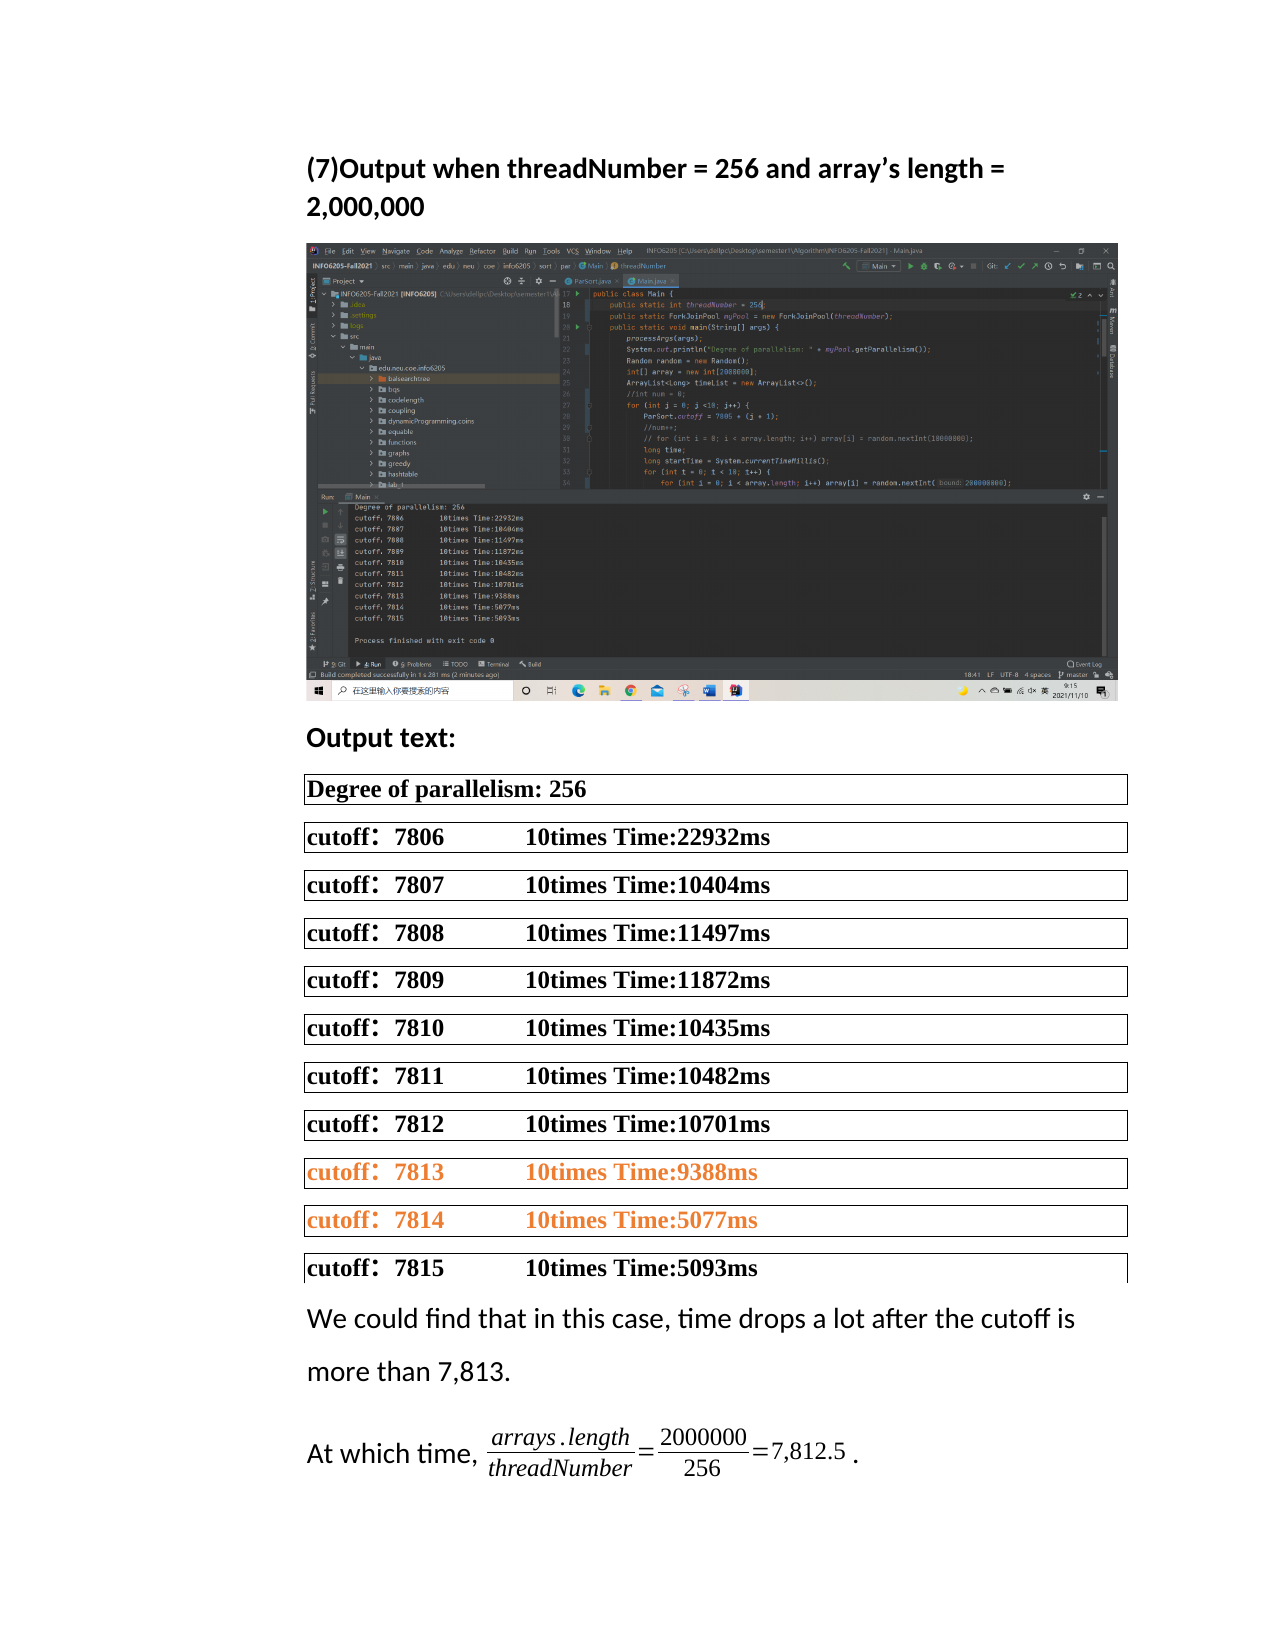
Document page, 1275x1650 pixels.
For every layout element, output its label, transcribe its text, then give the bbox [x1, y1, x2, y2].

list cutoff：7807 10times Time:10404ms [305, 871, 1127, 900]
list cutoff：7815 10times Time:5093ms [305, 1254, 1127, 1283]
list We could find that in this case, time drops a lot after the cutoff is more than 7,813. [307, 1300, 1125, 1389]
list cutoff：7809 10times Time:11872ms [305, 967, 1127, 996]
list (7)Output when threadNumber = 256 and array’s length = 2,000,000 [306, 150, 1125, 224]
list At which time, . [307, 1424, 1125, 1483]
list cutoff：7812 10times Time:10701ms [305, 1111, 1127, 1140]
list cutoff：7808 10times Time:11497ms [305, 919, 1127, 948]
list cutoff：7806 10times Time:22932ms [305, 823, 1127, 852]
picture [306, 243, 1118, 701]
list Degree of parallelism: 256 [305, 775, 1127, 804]
list cutoff：7814 10times Time:5077ms [305, 1206, 1127, 1236]
list Output text: [306, 719, 1125, 754]
list cutoff：7810 10times Time:10435ms [305, 1015, 1127, 1044]
list cutoff：7813 10times Time:9388ms [305, 1159, 1127, 1188]
list cutoff：7811 10times Time:10482ms [305, 1063, 1127, 1092]
